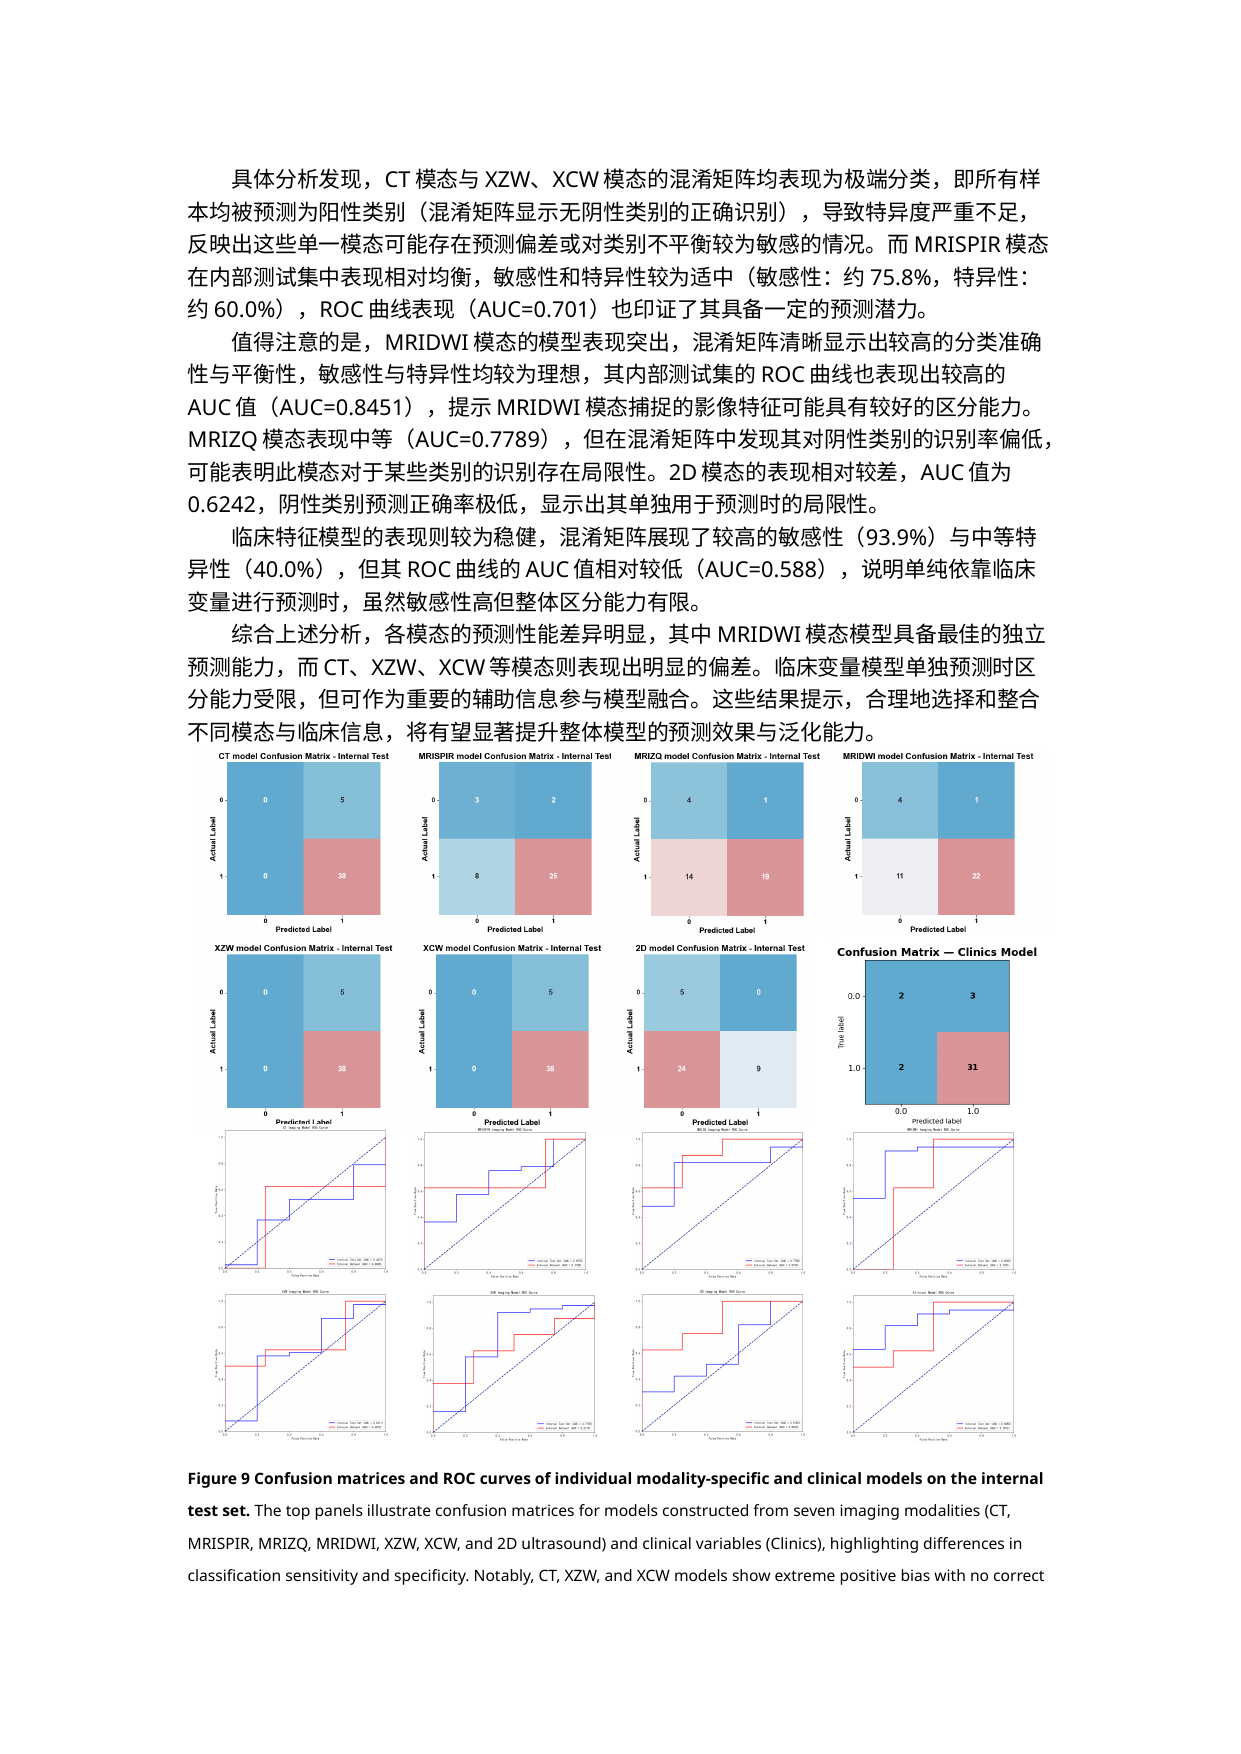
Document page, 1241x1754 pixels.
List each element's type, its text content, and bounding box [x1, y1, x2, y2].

text 具体分析发现，CT模态与XZW、XCW模态的混淆矩阵均表现为极端分类，即所有样本均被预测为阳性类别（混淆矩阵显示无阴性类别的正确识别），导致特异度严重不足，反映出这些单一模态可能存在预测偏差或对类别不平衡较为敏感的情况。而MRISPIR模态在内部测试集中表现相对均衡，敏感性和特异性较为适中（敏感性：约75.8%，特异性：约60.0%），ROC曲线表现（AUC=0.701）也印证了其具备一定的预测潜力。 [187, 162, 1053, 324]
text 综合上述分析，各模态的预测性能差异明显，其中MRIDWI模态模型具备最佳的独立预测能力，而CT、XZW、XCW等模态则表现出明显的偏差。临床变量模型单独预测时区分能力受限，但可作为重要的辅助信息参与模型融合。这些结果提示，合理地选择和整合不同模态与临床信息，将有望显著提升整体模型的预测效果与泛化能力。 [187, 617, 1053, 747]
text 值得注意的是，MRIDWI模态的模型表现突出，混淆矩阵清晰显示出较高的分类准确性与平衡性，敏感性与特异性均较为理想，其内部测试集的ROC曲线也表现出较高的AUC值（AUC=0.8451），提示MRIDWI模态捕捉的影像特征可能具有较好的区分能力。MRIZQ模态表现中等（AUC=0.7789），但在混淆矩阵中发现其对阴性类别的识别率偏低，可能表明此模态对于某些类别的识别存在局限性。2D模态的表现相对较差，AUC值为0.6242，阴性类别预测正确率极低，显示出其单独用于预测时的局限性。 [187, 324, 1053, 519]
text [187, 1462, 1053, 1592]
text 临床特征模型的表现则较为稳健，混淆矩阵展现了较高的敏感性（93.9%）与中等特异性（40.0%），但其ROC曲线的AUC值相对较低（AUC=0.588），说明单纯依靠临床变量进行预测时，虽然敏感性高但整体区分能力有限。 [187, 519, 1053, 617]
